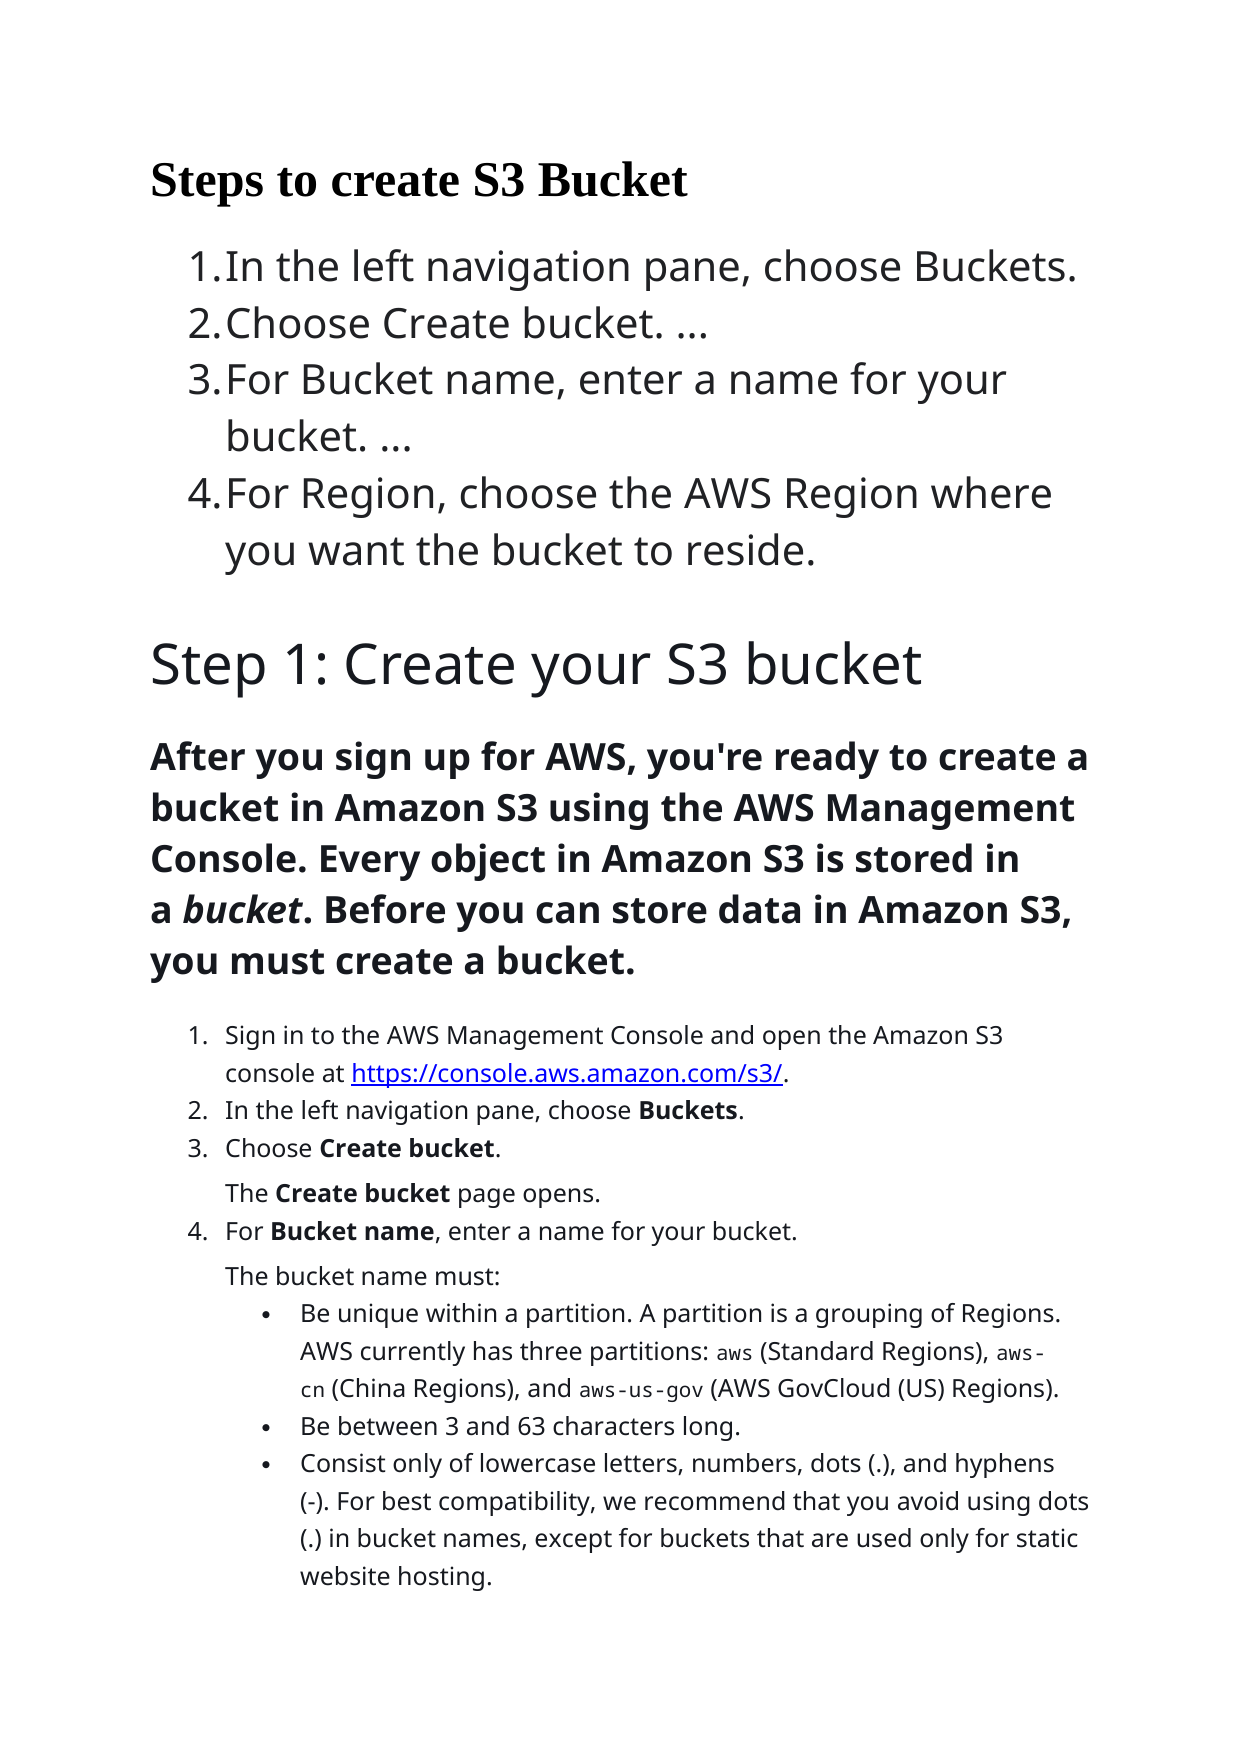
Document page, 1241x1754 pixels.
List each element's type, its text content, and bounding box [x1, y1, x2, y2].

list For Region, choose the AWS Region where you want the bucket to reside. [187, 464, 1090, 577]
list Choose Create bucket. [187, 1127, 1090, 1164]
list Be between 3 and 63 characters long. [262, 1405, 1090, 1442]
text The Create bucket page opens. [225, 1172, 1090, 1210]
list Be unique within a partition. A partition is a grouping of Regions. AWS currently has three partitions: aws (Standard Regions), aws-cn (China Regions), and aws-us-gov (AWS GovCloud (US) Regions). [262, 1292, 1090, 1405]
list For Bucket name, enter a name for your bucket. ... [187, 350, 1090, 464]
subtitle After you sign up for AWS, you're ready to create a bucket in Amazon S3 using the AWS Management Console. Every object in Amazon S3 is stored in a bucket. Before you can store data in Amazon S3, you must create a bucket. [636, 781, 1090, 985]
list Sign in to the AWS Management Console and open the Amazon S3 console at https://console.aws.amazon.com/s3/. [187, 1014, 1090, 1089]
list In the left navigation pane, choose Buckets. [187, 1089, 1090, 1127]
list Consist only of lowercase letters, numbers, dots (.), and hyphens (-). For best compatibility, we recommend that you avoid using dots (.) in bucket names, except for buckets that are used only for static website hosting. [262, 1442, 1090, 1592]
list Choose Create bucket. ... [187, 293, 1090, 350]
list In the left navigation pane, choose Buckets. [187, 237, 1090, 293]
list For Bucket name, enter a name for your bucket. [187, 1210, 1090, 1247]
text The bucket name must: [225, 1255, 1090, 1292]
subtitle Steps to create S3 Bucket [150, 150, 1090, 207]
subtitle Step 1: Create your S3 bucket [150, 624, 1090, 701]
